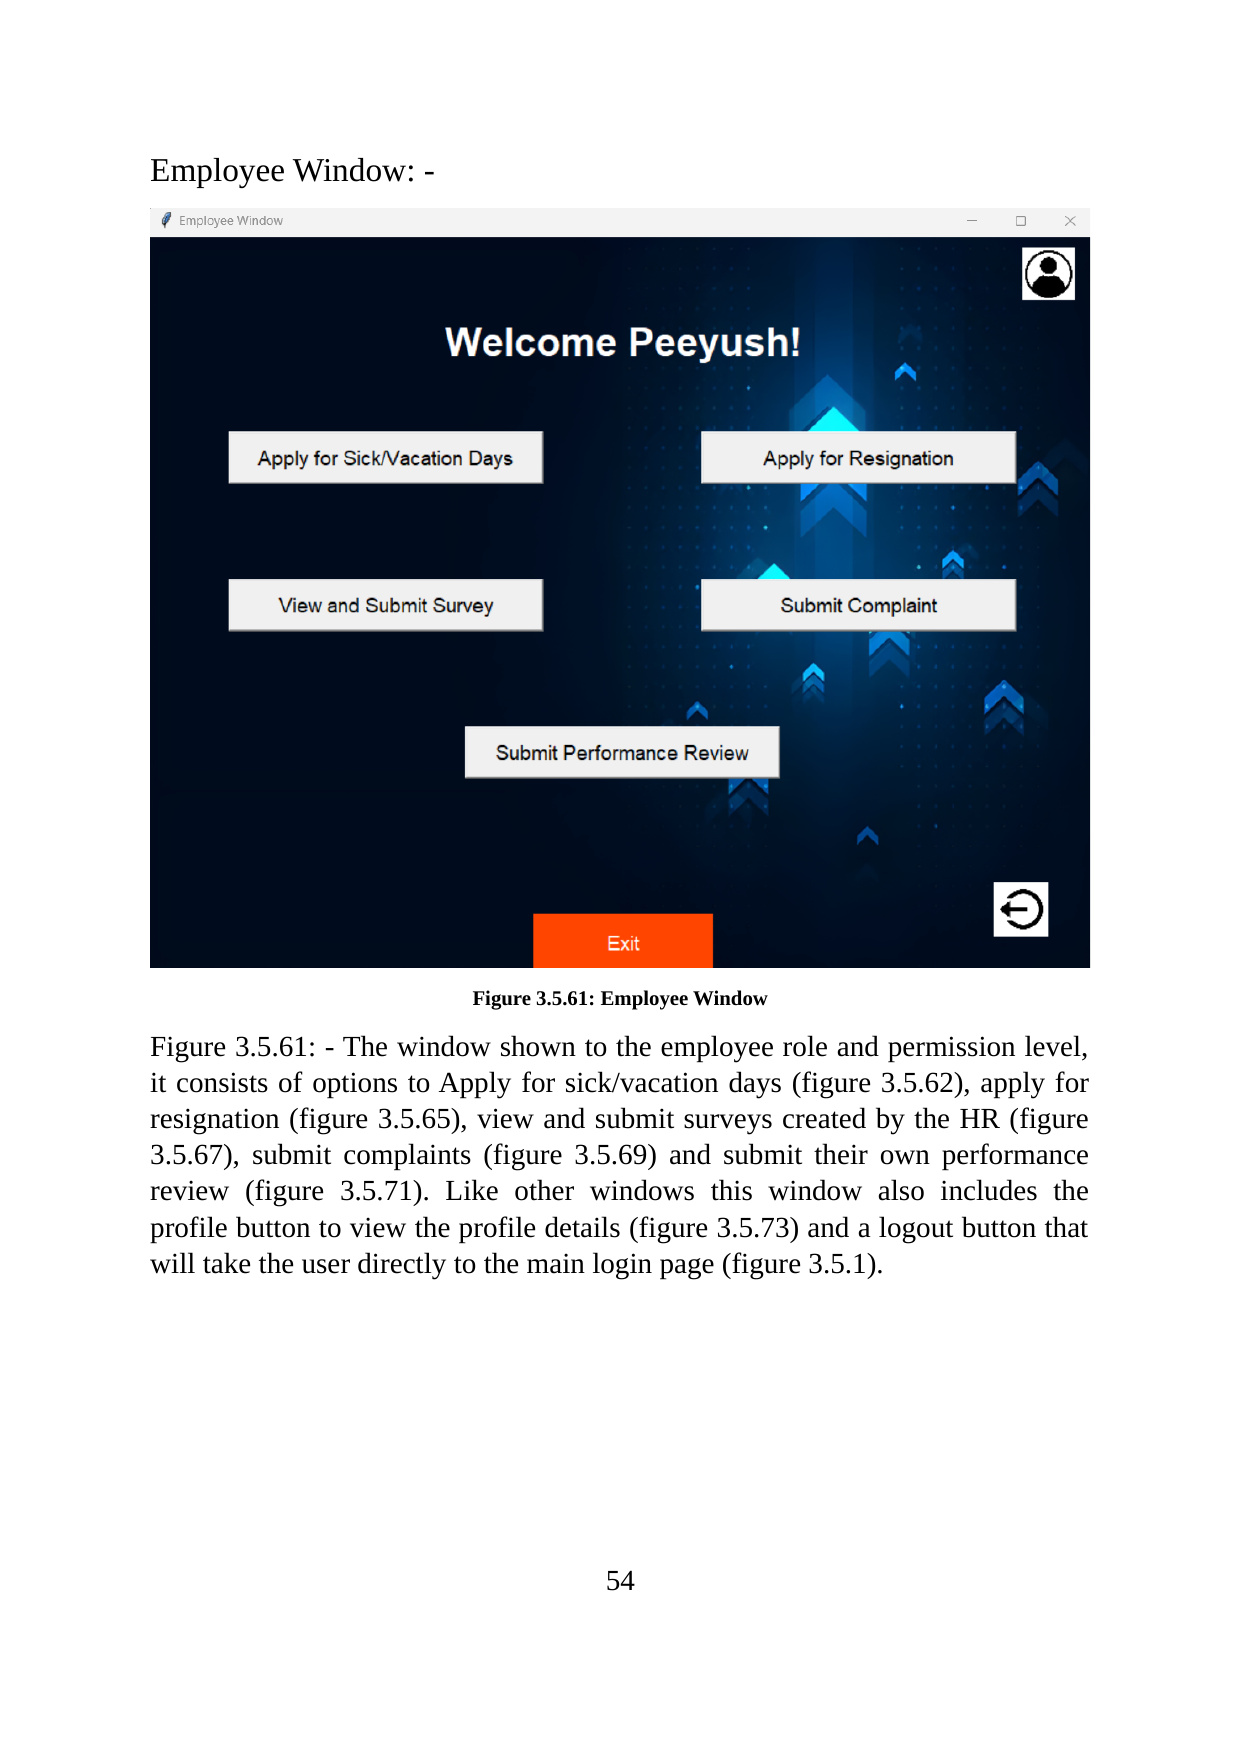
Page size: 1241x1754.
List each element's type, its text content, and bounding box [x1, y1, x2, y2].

text Figure 3.5.61: - The window shown to the employee role and permission level, it consists of options to Apply for sick/vacation days (figure 3.5.62), apply for resignation (figure 3.5.65), view and submit surveys created by the HR (figure 3.5.67), submit complaints (figure 3.5.69) and submit their own performance review (figure 3.5.71). Like other windows this window also includes the profile button to view the profile details (figure 3.5.73) and a logout button that will take the user directly to the main login page (figure 3.5.1). [150, 1029, 1090, 1279]
text Employee Window: - [150, 150, 1090, 188]
picture [150, 208, 1091, 968]
text 54 [150, 1563, 1090, 1596]
text Figure 3.5.61: Employee Window [150, 986, 1090, 1010]
